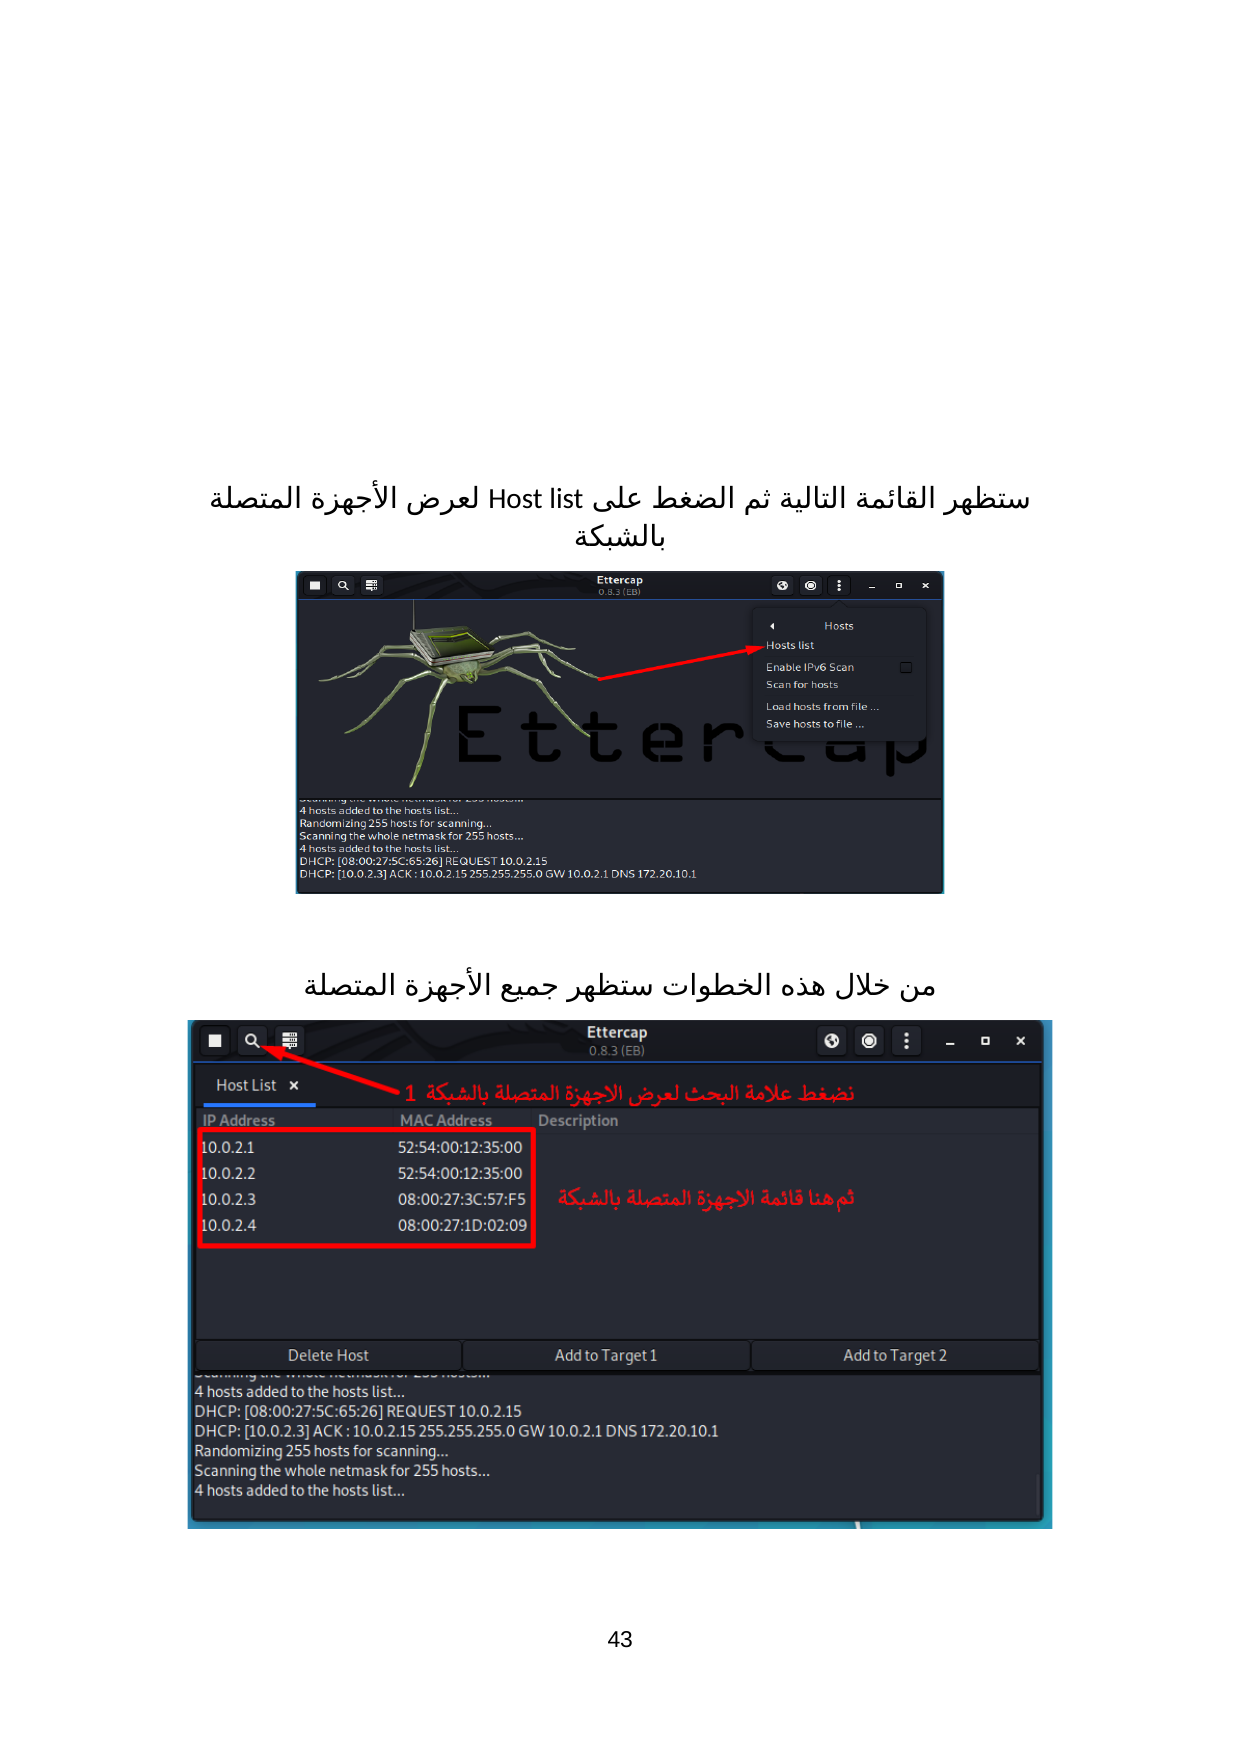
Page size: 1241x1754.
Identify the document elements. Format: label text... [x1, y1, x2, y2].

picture [187, 1020, 1053, 1529]
text من خلال هذه الخطوات ستظهر جميع الأجهزة المتصلة [187, 967, 1053, 1001]
picture [295, 571, 945, 894]
text ستظهر القائمة التالية ثم الضغط على Host list لعرض الأجهزة المتصلة بالشبكة [187, 481, 1053, 552]
